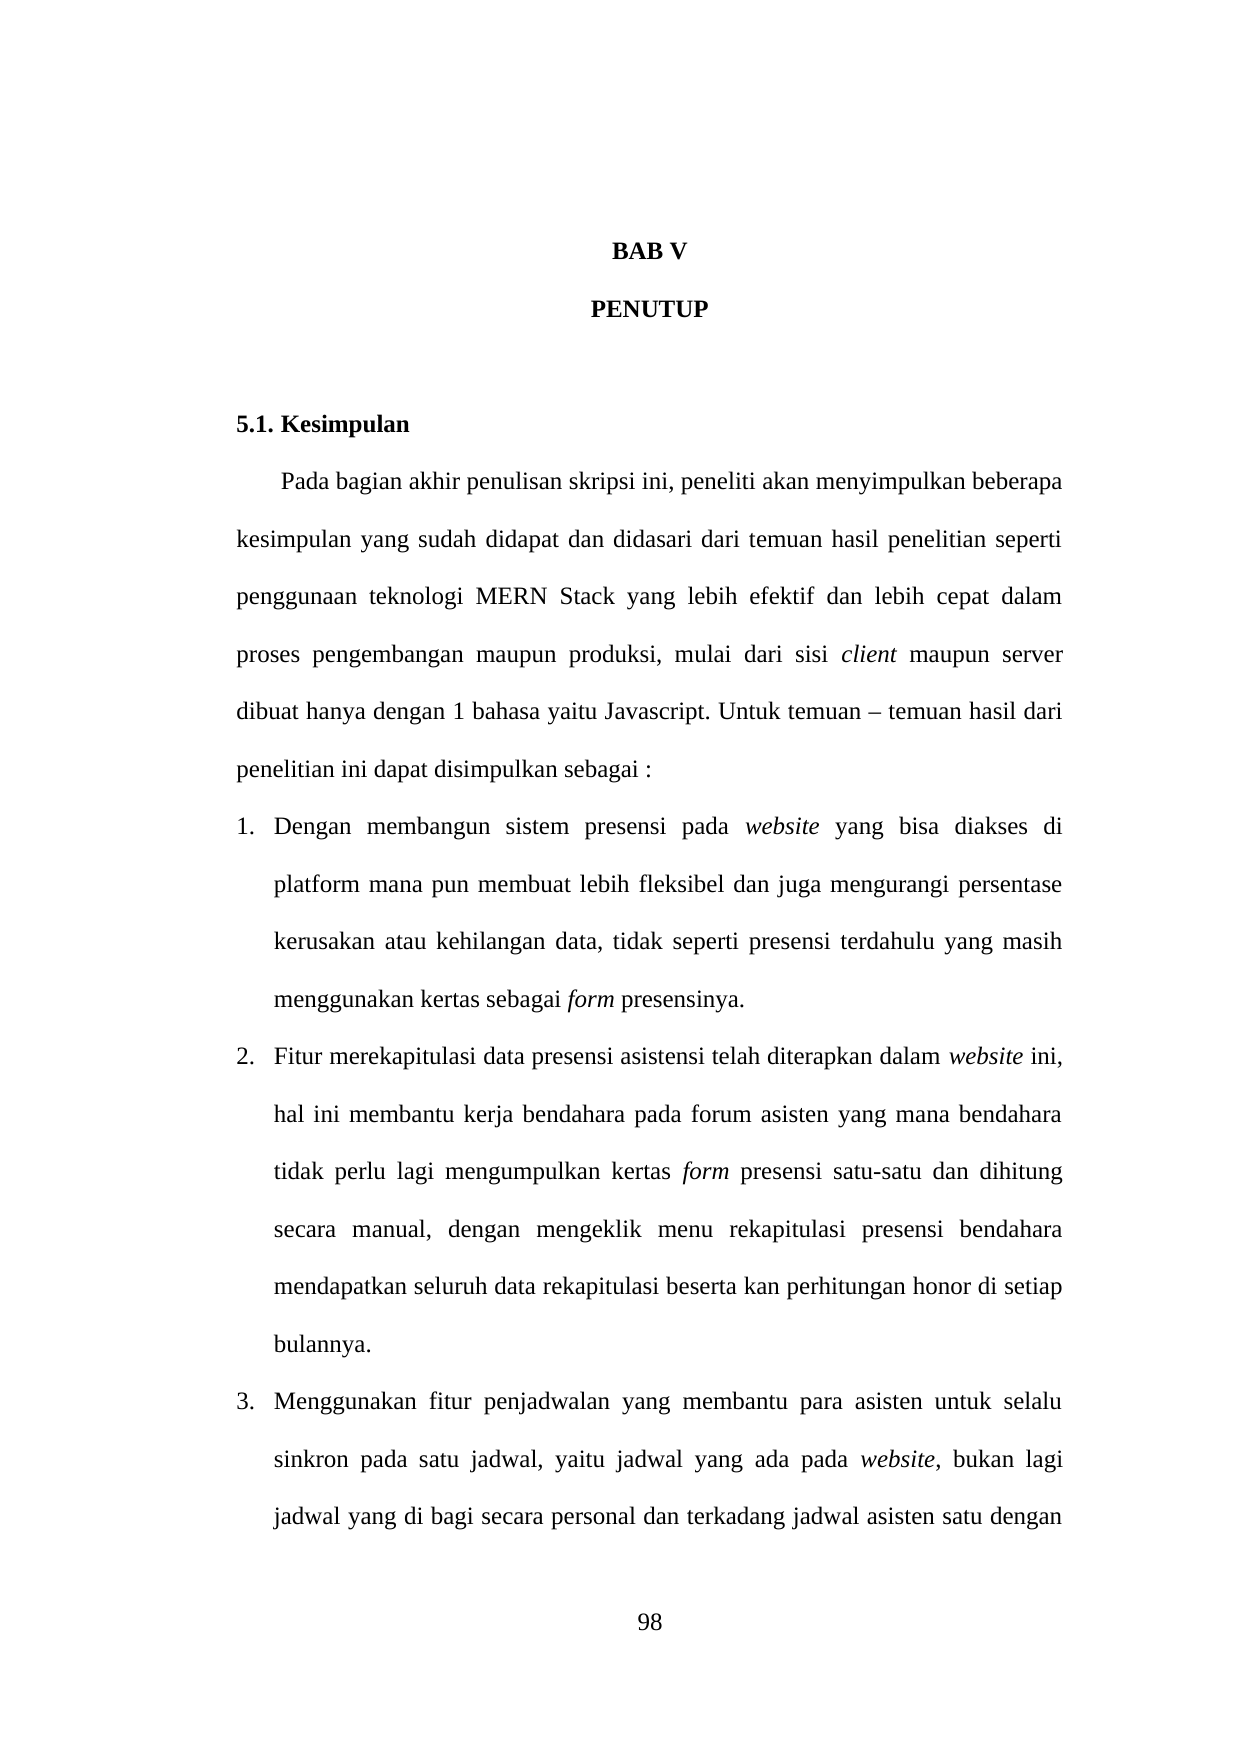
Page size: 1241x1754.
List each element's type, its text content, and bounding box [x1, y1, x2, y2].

list Fitur merekapitulasi data presensi asistensi telah diterapkan dalam website ini, hal ini membantu kerja bendahara pada forum asisten yang mana bendahara tidak perlu lagi mengumpulkan kertas form presensi satu-satu dan dihitung secara manual, dengan mengeklik menu rekapitulasi presensi bendahara mendapatkan seluruh data rekapitulasi beserta kan perhitungan honor di setiap bulannya. [236, 1041, 1063, 1357]
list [236, 1386, 1063, 1530]
text Pada bagian akhir penulisan skripsi ini, peneliti akan menyimpulkan beberapa kesimpulan yang sudah didapat dan didasari dari temuan hasil penelitian seperti penggunaan teknologi MERN Stack yang lebih efektif dan lebih cepat dalam proses pengembangan maupun produksi, mulai dari sisi client maupun server dibuat hanya dengan 1 bahasa yaitu Javascript. Untuk temuan – temuan hasil dari penelitian ini dapat disimpulkan sebagai : [236, 466, 1063, 782]
subtitle Kesimpulan [236, 409, 1063, 437]
subtitle BAB V PENUTUP [236, 236, 1063, 322]
list Dengan membangun sistem presensi pada website yang bisa diakses di platform mana pun membuat lebih fleksibel dan juga mengurangi persentase kerusakan atau kehilangan data, tidak seperti presensi terdahulu yang masih menggunakan kertas sebagai form presensinya. [236, 811, 1063, 1012]
